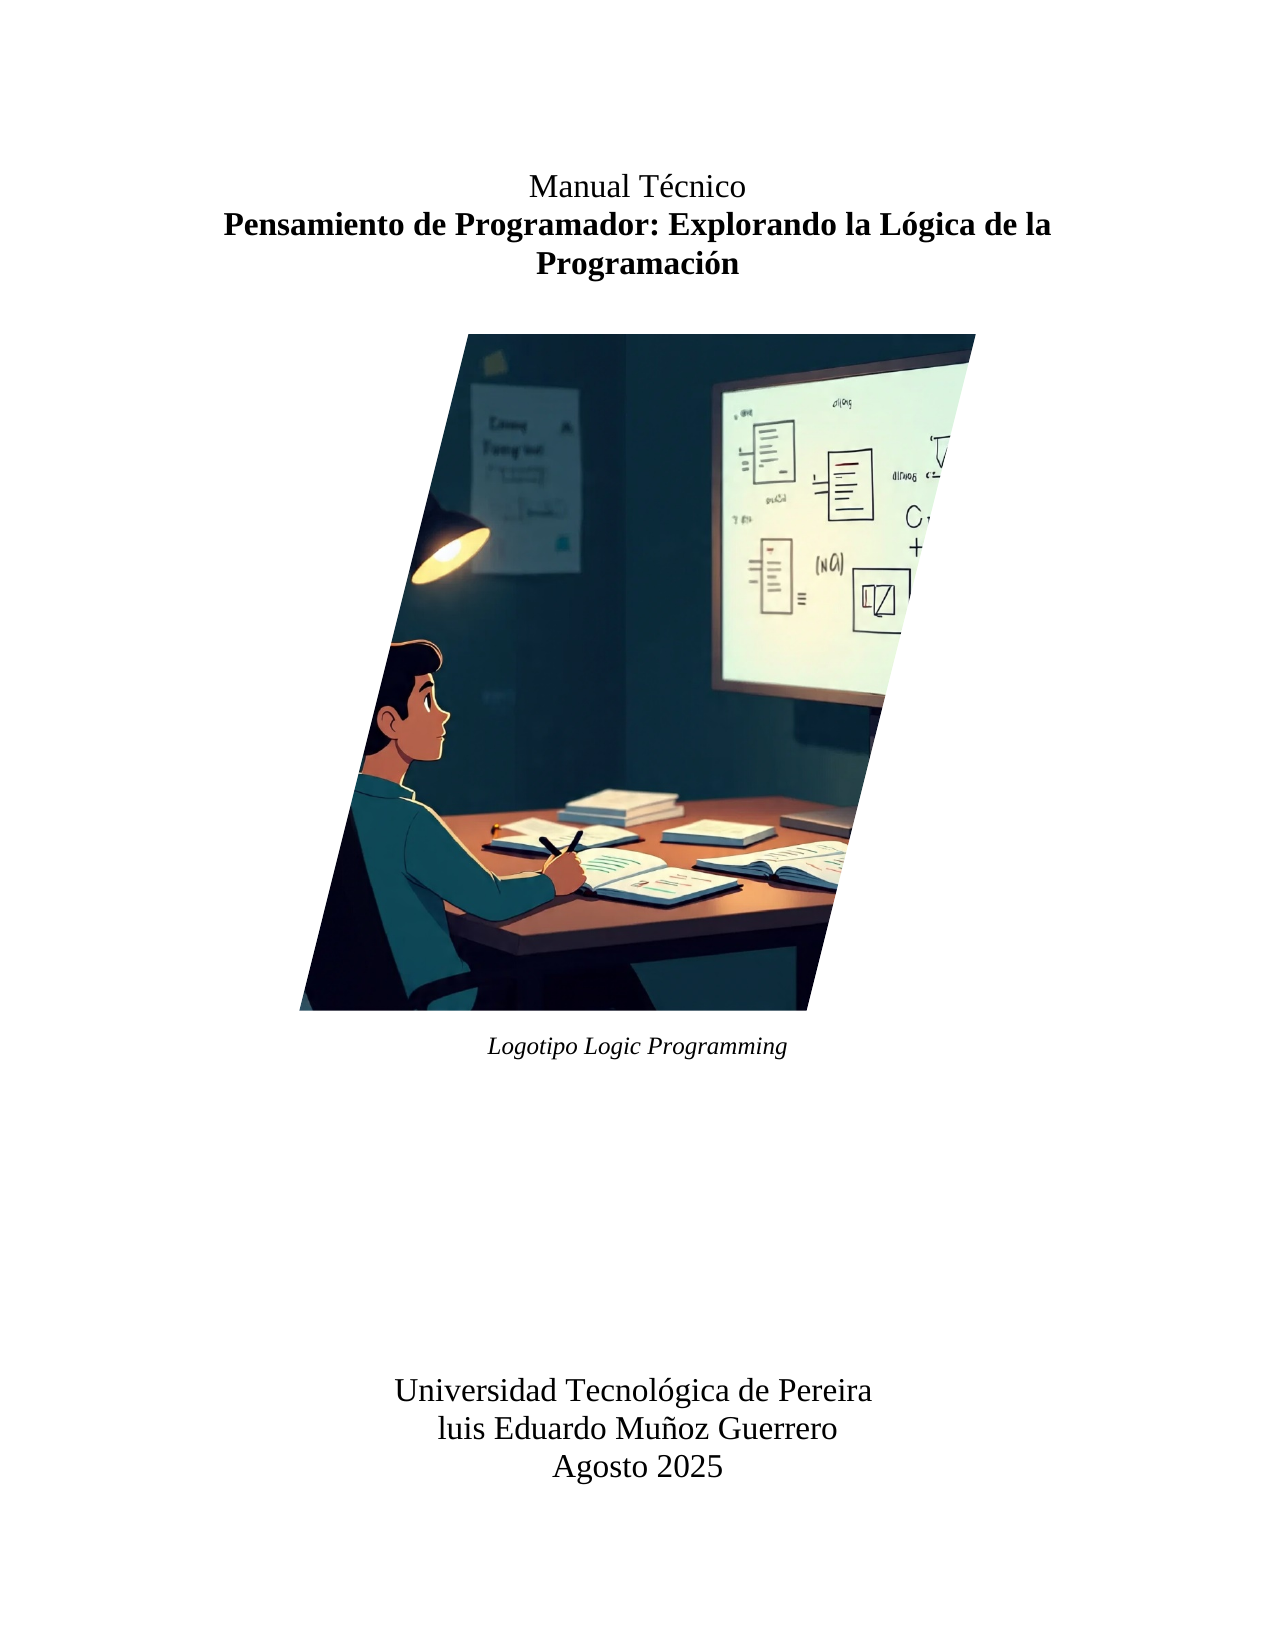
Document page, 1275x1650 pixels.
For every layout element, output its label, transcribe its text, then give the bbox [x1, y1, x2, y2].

text Logotipo Logic Programming [177, 1031, 1098, 1060]
text Manual Técnico Pensamiento de Programador: Explorando la Lógica de la Programación [177, 166, 1098, 315]
text Universidad Tecnológica de Pereira luis Eduardo Muñoz Guerrero Agosto 2025 [177, 1370, 1098, 1485]
picture [299, 334, 976, 1011]
